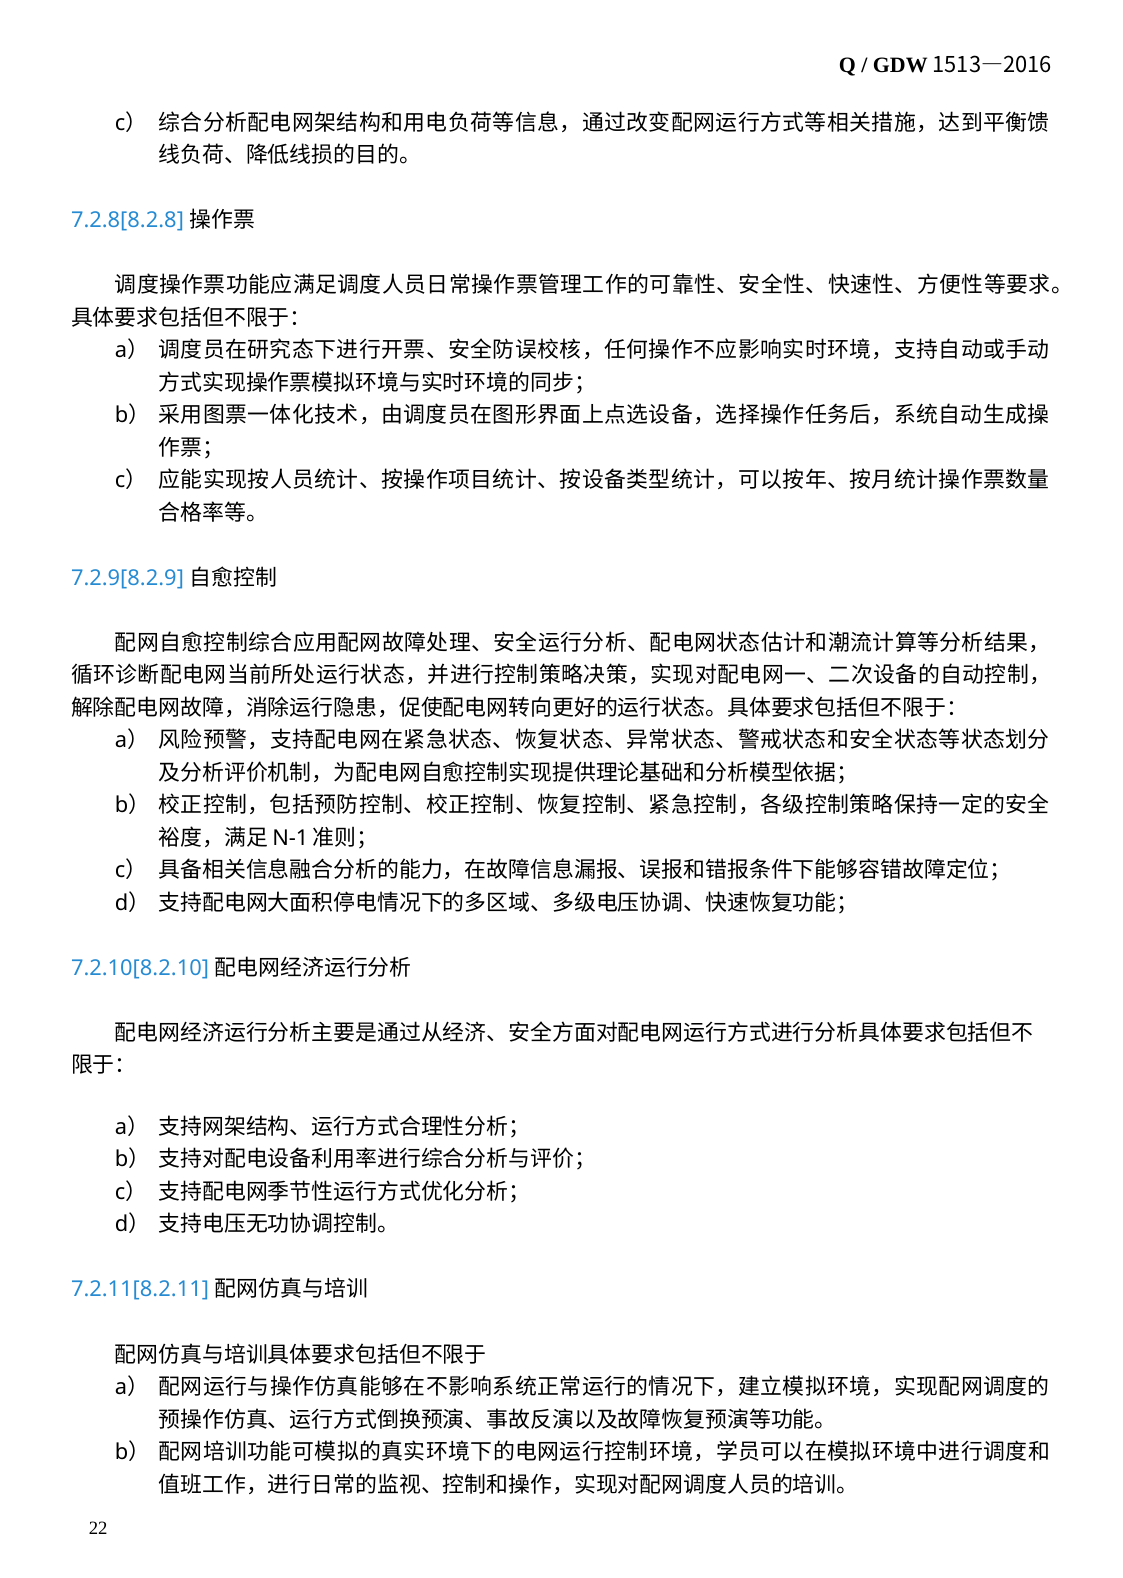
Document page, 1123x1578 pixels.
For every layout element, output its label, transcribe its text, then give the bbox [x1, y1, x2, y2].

list 支持对配电设备利用率进行综合分析与评价； [114, 1141, 1051, 1174]
list 支持配电网季节性运行方式优化分析； [114, 1174, 1051, 1206]
list 采用图票一体化技术，由调度员在图形界面上点选设备，选择操作任务后，系统自动生成操作票； [114, 397, 1051, 462]
subtitle 配网仿真与培训 [71, 1271, 1051, 1304]
list 应能实现按人员统计、按操作项目统计、按设备类型统计，可以按年、按月统计操作票数量、合格率等。 [114, 462, 1051, 527]
text 配电网经济运行分析主要是通过从经济、安全方面对配电网运行方式进行分析具体要求包括但不限于： [71, 1014, 1051, 1079]
list 配网培训功能可模拟的真实环境下的电网运行控制环境，学员可以在模拟环境中进行调度和值班工作，进行日常的监视、控制和操作，实现对配网调度人员的培训。 [114, 1434, 1051, 1499]
list 综合分析配电网架结构和用电负荷等信息，通过改变配网运行方式等相关措施，达到平衡馈线负荷、降低线损的目的。 [114, 104, 1051, 169]
list 配网运行与操作仿真能够在不影响系统正常运行的情况下，建立模拟环境，实现配网调度的预操作仿真、运行方式倒换预演、事故反演以及故障恢复预演等功能。 [114, 1369, 1051, 1434]
list 支持配电网大面积停电情况下的多区域、多级电压协调、快速恢复功能； [114, 884, 1051, 917]
subtitle 操作票 [71, 202, 1051, 234]
text 配网仿真与培训具体要求包括但不限于 [71, 1336, 1051, 1369]
text 调度操作票功能应满足调度人员日常操作票管理工作的可靠性、安全性、快速性、方便性等要求。具体要求包括但不限于： [71, 267, 1051, 332]
subtitle 配电网经济运行分析 [71, 949, 1051, 982]
list 具备相关信息融合分析的能力，在故障信息漏报、误报和错报条件下能够容错故障定位； [114, 852, 1051, 884]
list 支持电压无功协调控制。 [114, 1206, 1051, 1239]
text 配网自愈控制综合应用配网故障处理、安全运行分析、配电网状态估计和潮流计算等分析结果，循环诊断配电网当前所处运行状态，并进行控制策略决策，实现对配电网一、二次设备的自动控制，解除配电网故障，消除运行隐患，促使配电网转向更好的运行状态。具体要求包括但不限于： [71, 624, 1051, 722]
list 调度员在研究态下进行开票、安全防误校核，任何操作不应影响实时环境，支持自动或手动方式实现操作票模拟环境与实时环境的同步； [114, 332, 1051, 397]
subtitle 自愈控制 [71, 559, 1051, 592]
list 校正控制，包括预防控制、校正控制、恢复控制、紧急控制，各级控制策略保持一定的安全裕度，满足N-1准则； [114, 787, 1051, 852]
list 风险预警，支持配电网在紧急状态、恢复状态、异常状态、警戒状态和安全状态等状态划分及分析评价机制，为配电网自愈控制实现提供理论基础和分析模型依据； [114, 722, 1051, 787]
list 支持网架结构、运行方式合理性分析； [114, 1109, 1051, 1141]
